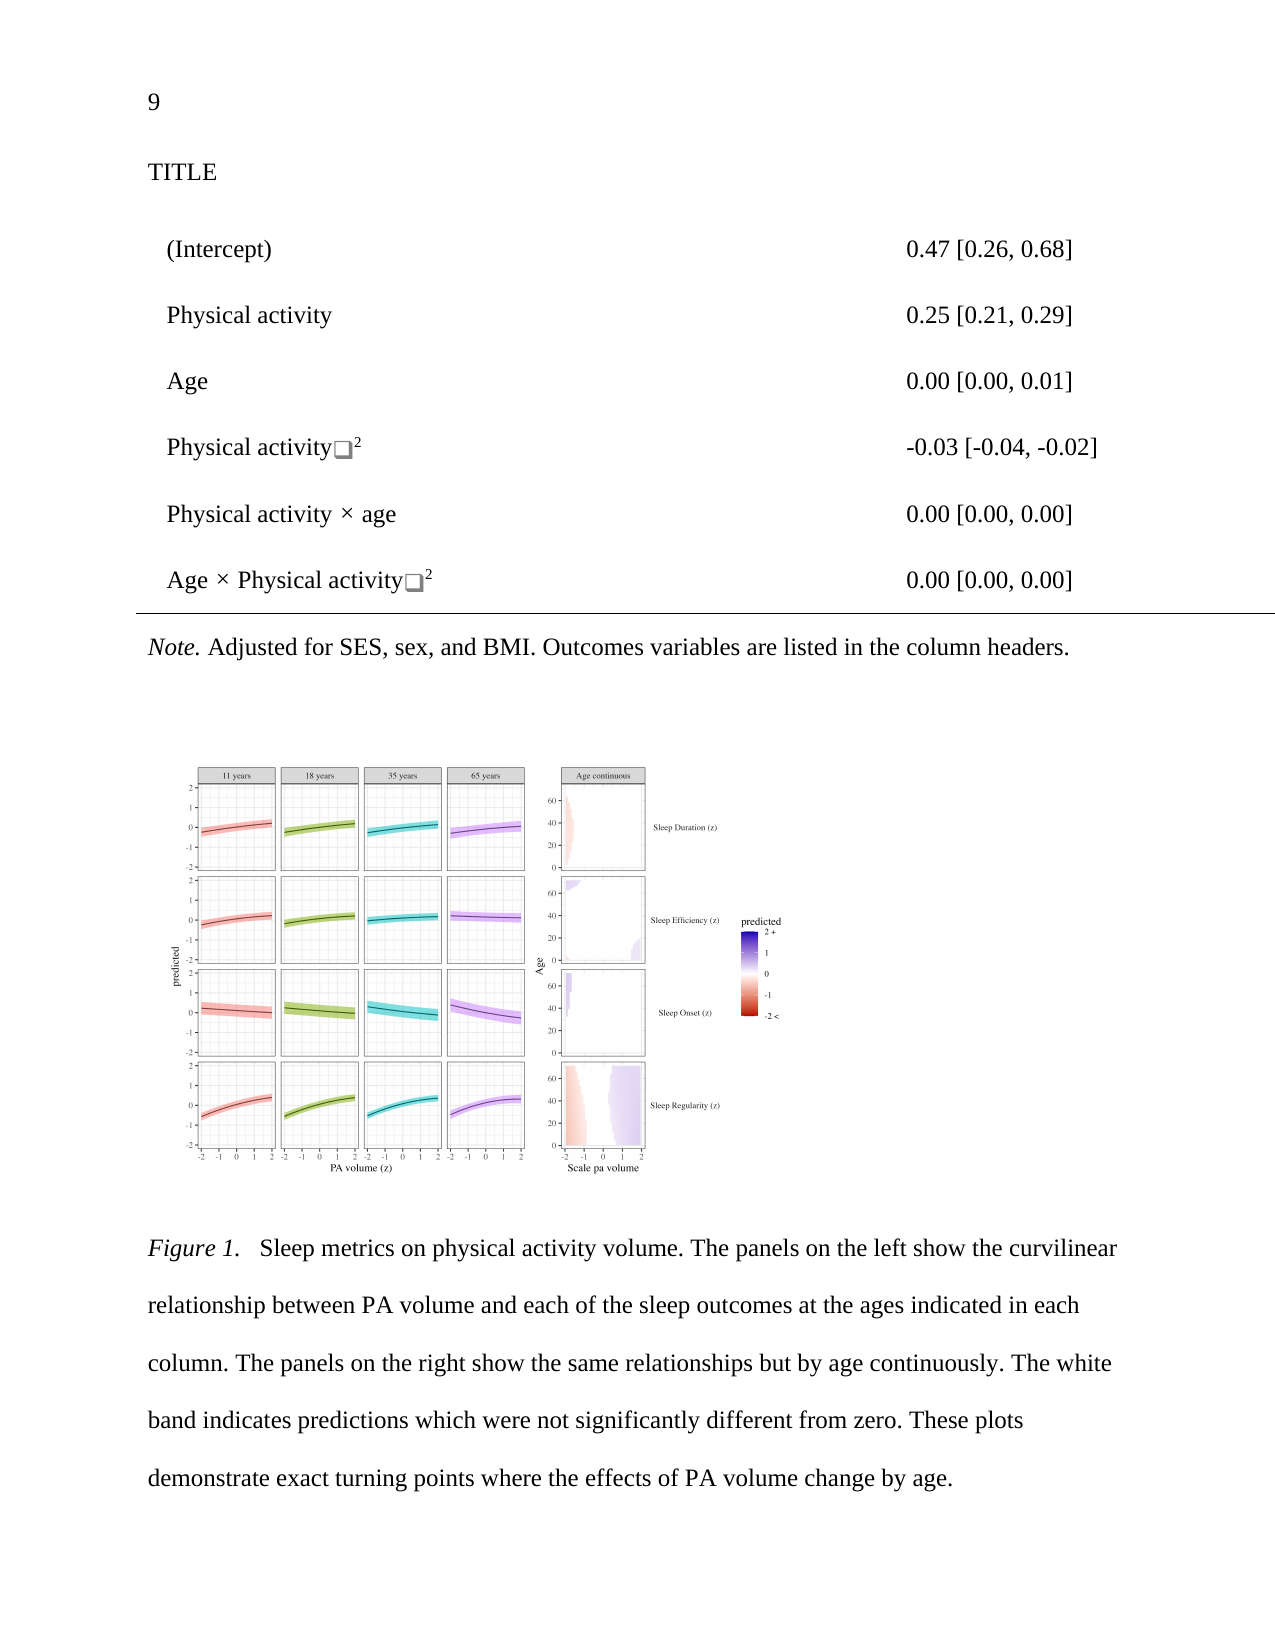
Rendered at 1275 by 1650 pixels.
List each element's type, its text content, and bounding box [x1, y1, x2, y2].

picture [166, 762, 792, 1179]
table_cell 0.00 [0.00, 0.01] [895, 348, 1275, 414]
table_cell (Intercept) [136, 215, 895, 281]
table_cell 0.00 [0.00, 0.00] [895, 480, 1275, 546]
text Note. Adjusted for SES, sex, and BMI. Outcomes variables are listed in the column headers. [148, 632, 1127, 661]
table_cell Physical activity [136, 281, 895, 347]
table_cell 0.00 [0.00, 0.00] [895, 546, 1275, 612]
table_cell 0.25 [0.21, 0.29] [895, 281, 1275, 347]
table_cell Physical activity age [136, 480, 895, 546]
table_cell -0.03 [-0.04, -0.02] [895, 414, 1275, 480]
table_cell 0.47 [0.26, 0.68] [895, 215, 1275, 281]
text Figure 1. Sleep metrics on physical activity volume. The panels on the left show the curvilinear relationship between PA volume and each of the sleep outcomes at the ages indicated in each column. The panels on the right show the same relationships but by age continuously. The white band indicates predictions which were not significantly different from zero. These plots demonstrate exact turning points where the effects of PA volume change by age. [148, 1233, 1127, 1491]
table_cell Age [136, 348, 895, 414]
table_cell Age Physical activity [136, 546, 895, 612]
table_cell Physical activity [136, 414, 895, 480]
